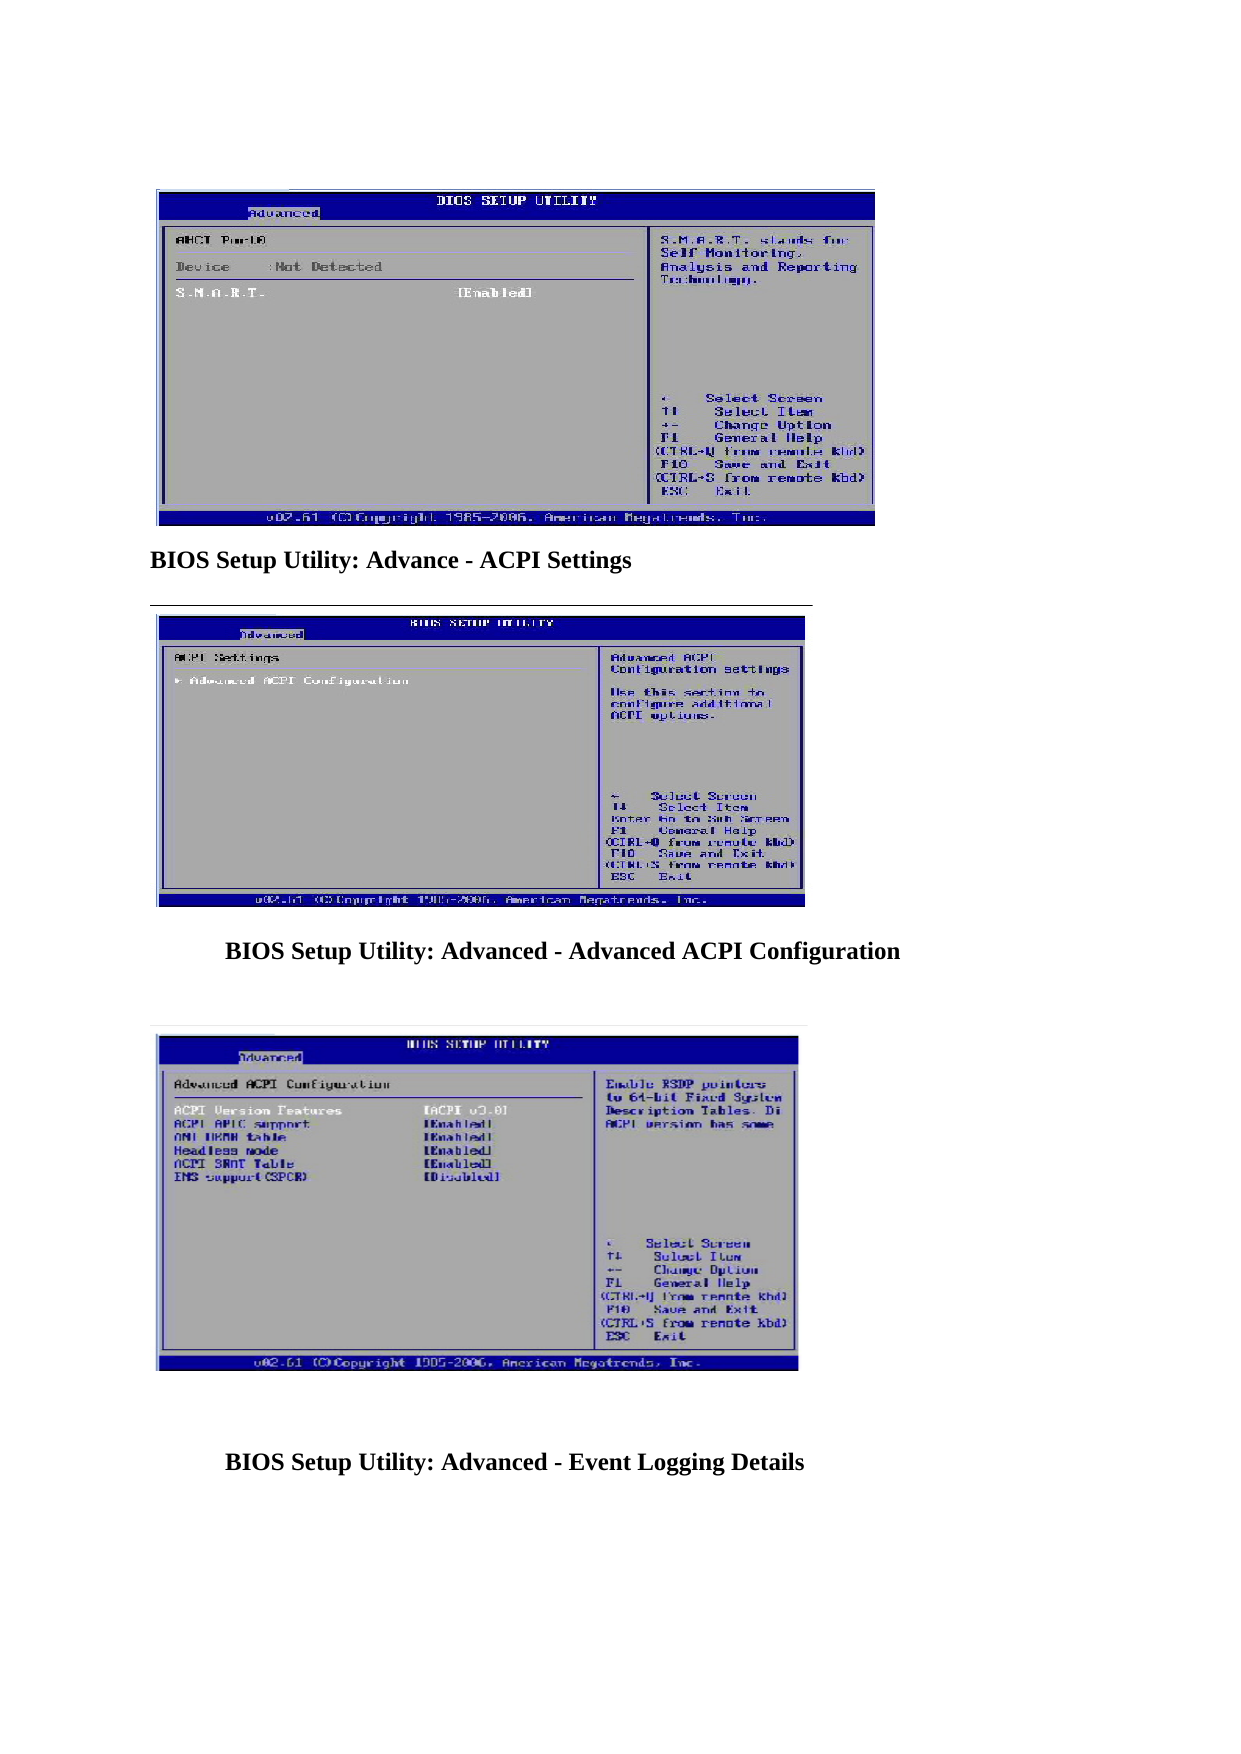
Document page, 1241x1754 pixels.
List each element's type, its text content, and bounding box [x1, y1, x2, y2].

picture [150, 1025, 808, 1371]
picture [150, 181, 883, 527]
text BIOS Setup Utility: Advanced - Advanced ACPI Configuration [150, 936, 1090, 965]
text BIOS Setup Utility: Advanced - Event Logging Details [150, 1447, 1090, 1505]
picture [150, 605, 813, 907]
text BIOS Setup Utility: Advance - ACPI Settings [150, 545, 1090, 574]
